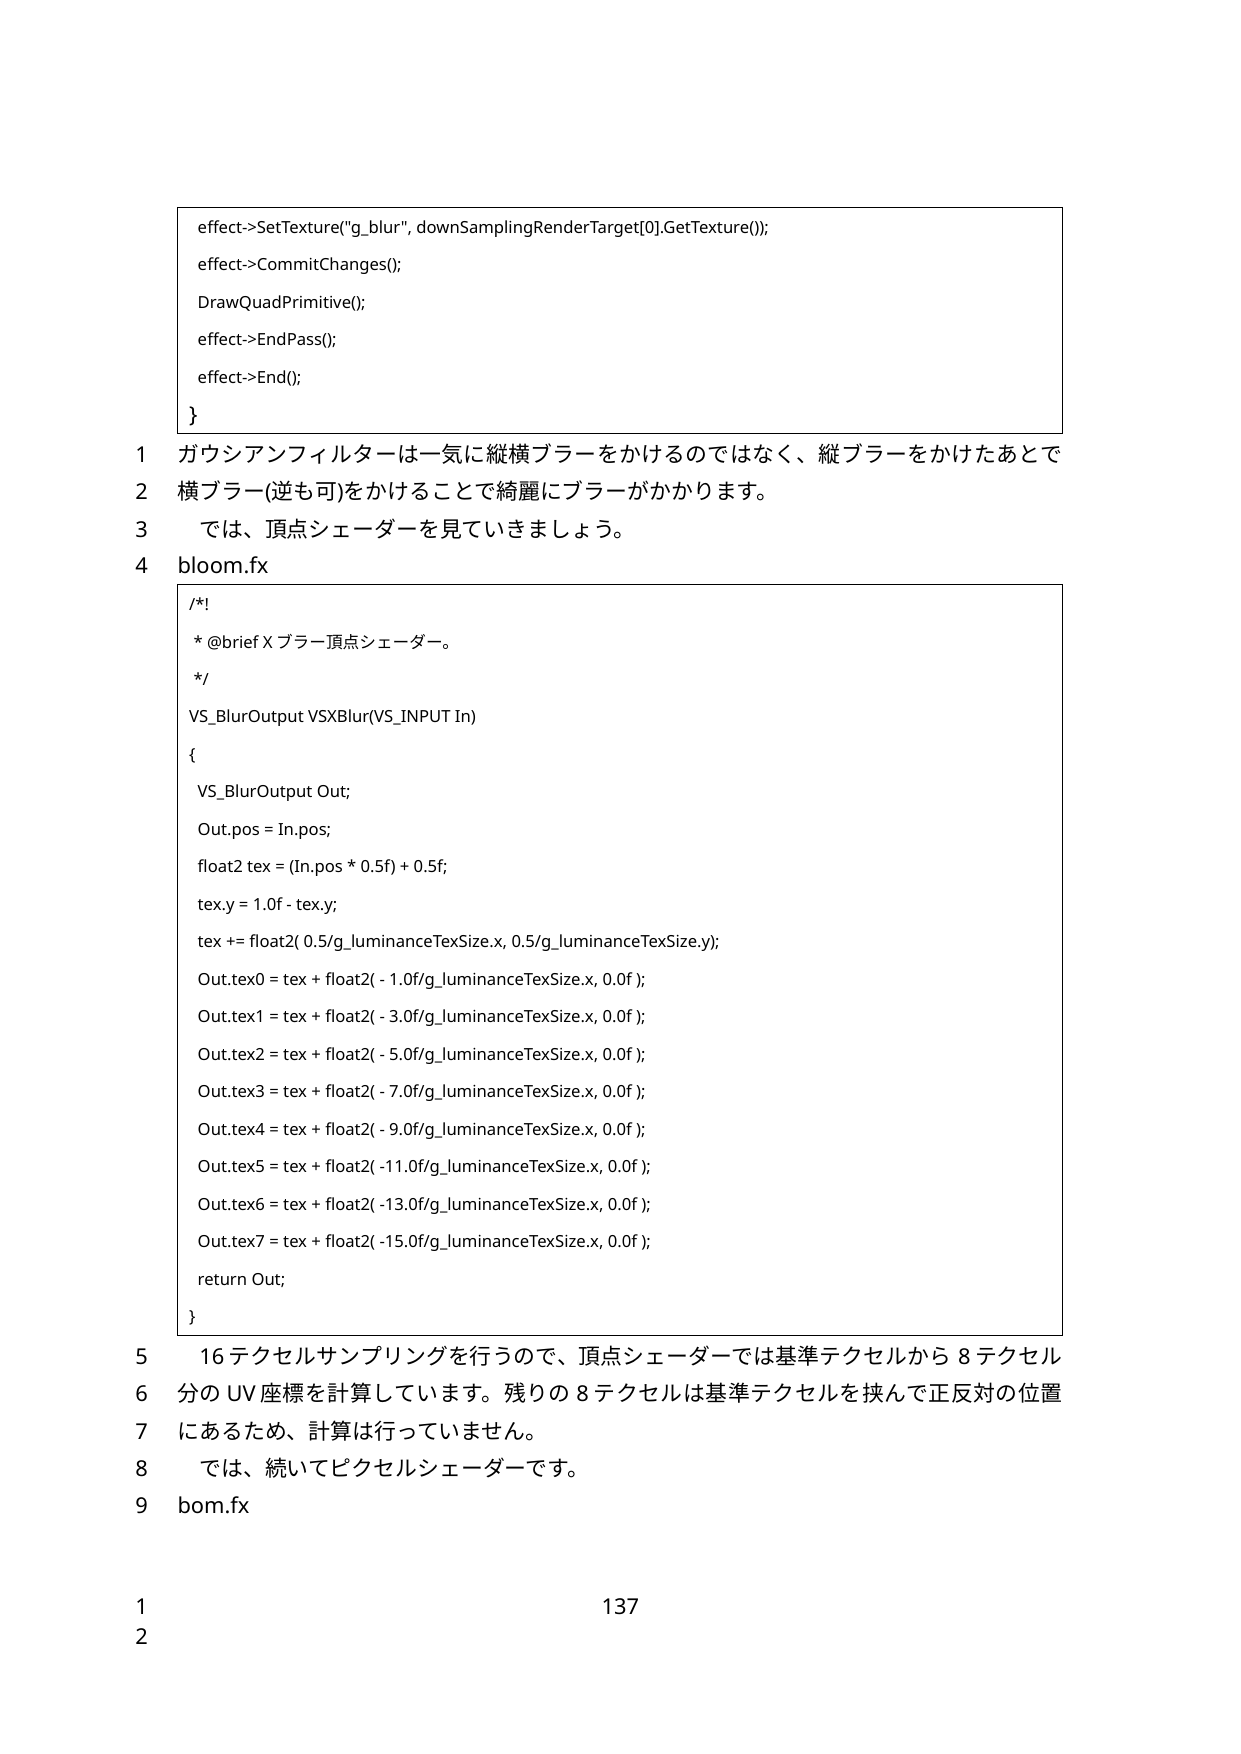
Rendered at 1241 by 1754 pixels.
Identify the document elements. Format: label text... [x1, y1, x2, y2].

text bom.fx [177, 1486, 1063, 1523]
text 16テクセルサンプリングを行うので、頂点シェーダーでは基準テクセルから8テクセル分のUV座標を計算しています。残りの8テクセルは基準テクセルを挟んで正反対の位置にあるため、計算は行っていません。 [177, 1336, 1063, 1448]
text では、続いてピクセルシェーダーです。 [177, 1448, 1063, 1486]
text ガウシアンフィルターは一気に縦横ブラーをかけるのではなく、縦ブラーをかけたあとで、横ブラー(逆も可)をかけることで綺麗にブラーがかかります。 [177, 434, 1063, 509]
text bloom.fx [177, 546, 1063, 584]
table_header /*! * @brief Xブラー頂点シェーダー。 */ VS_BlurOutput VSXBlur(VS_INPUT In) { VS_BlurOutput Out; Out.pos = In.pos; float2 tex = (In.pos * 0.5f) + 0.5f; tex.y = 1.0f - tex.y; tex += float2( 0.5/g_luminanceTexSize.x, 0.5/g_luminanceTexSize.y); Out.tex0 = tex + float2( - 1.0f/g_luminanceTexSize.x, 0.0f ); Out.tex1 = tex + float2( - 3.0f/g_luminanceTexSize.x, 0.0f ); Out.tex2 = tex + float2( - 5.0f/g_luminanceTexSize.x, 0.0f ); Out.tex3 = tex + float2( - 7.0f/g_luminanceTexSize.x, 0.0f ); Out.tex4 = tex + float2( - 9.0f/g_luminanceTexSize.x, 0.0f ); Out.tex5 = tex + float2( -11.0f/g_luminanceTexSize.x, 0.0f ); Out.tex6 = tex + float2( -13.0f/g_luminanceTexSize.x, 0.0f ); Out.tex7 = tex + float2( -15.0f/g_luminanceTexSize.x, 0.0f ); return Out; } [178, 585, 1062, 1335]
text では、頂点シェーダーを見ていきましょう。 [177, 509, 1063, 546]
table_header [178, 208, 1062, 433]
